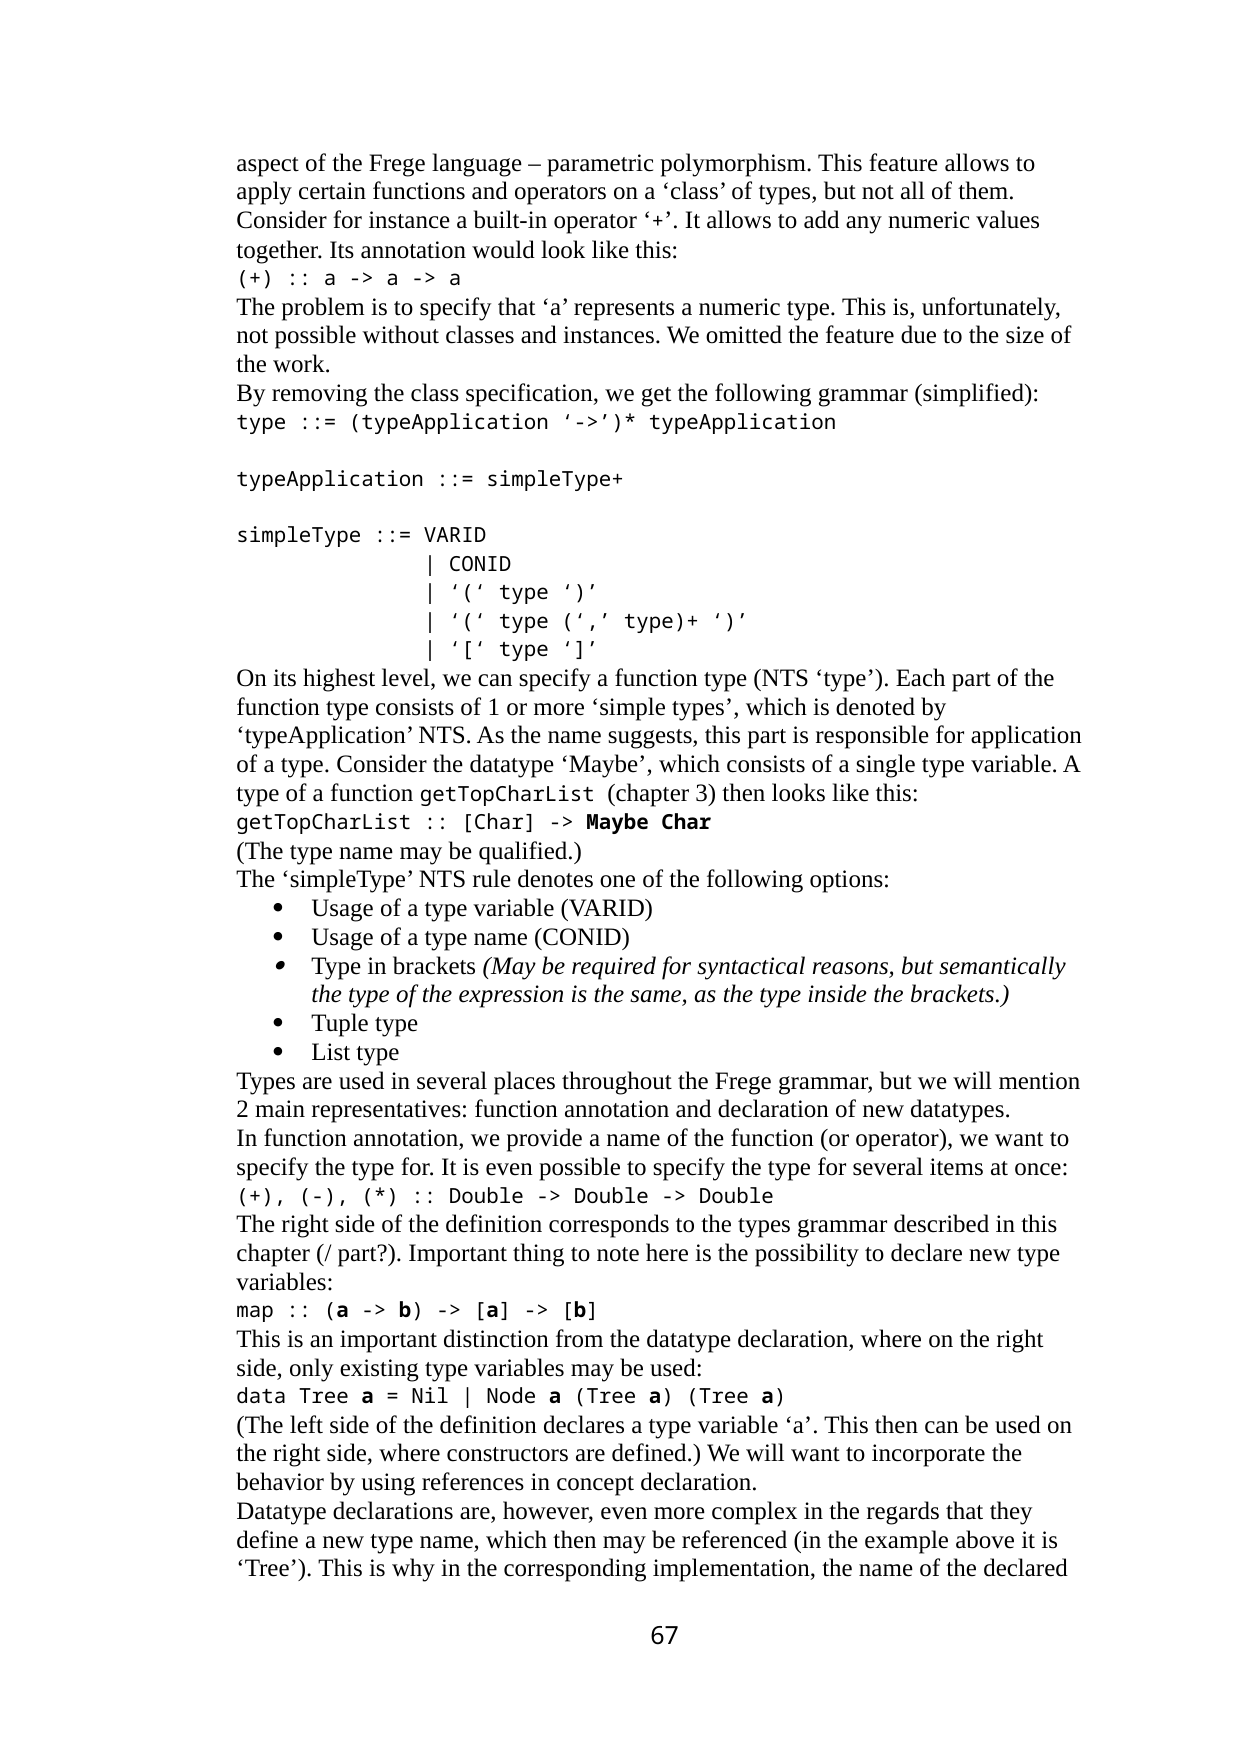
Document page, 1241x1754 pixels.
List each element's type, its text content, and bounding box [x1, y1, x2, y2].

text By removing the class specification, we get the following grammar (simplified): [236, 378, 1092, 407]
text simpleType ::= VARID [236, 521, 1092, 549]
text Types are used in several places throughout the Frege grammar, but we will mention 2 main representatives: function annotation and declaration of new datatypes. [236, 1066, 1092, 1123]
text map :: (a -> b) -> [a] -> [b] [236, 1295, 1092, 1324]
text (+), (-), (*) :: Double -> Double -> Double [236, 1181, 1092, 1209]
text (The type name may be qualified.) [236, 836, 1092, 864]
text | ‘(‘ type ‘)’ [236, 577, 1092, 606]
text | ‘(‘ type (‘,’ type)+ ‘)’ [236, 606, 1092, 634]
text (+) :: a -> a -> a [236, 263, 1092, 292]
text On its highest level, we can specify a function type (NTS ‘type’). Each part of the function type consists of 1 or more ‘simple types’, which is denoted by ‘typeApplication’ NTS. As the name suggests, this part is responsible for application of a type. Consider the datatype ‘Maybe’, which consists of a single type variable. A type of a function getTopCharList (chapter 3) then looks like this: [236, 663, 1092, 807]
text The right side of the definition corresponds to the types grammar described in this chapter (/ part?). Important thing to note here is the possibility to declare new type variables: [236, 1209, 1092, 1295]
list List type [274, 1037, 1092, 1066]
text (The left side of the definition declares a type variable ‘a’. This then can be used on the right side, where constructors are defined.) We will want to incorporate the behavior by using references in concept declaration. [236, 1410, 1092, 1496]
text The ‘simpleType’ NTS rule denotes one of the following options: [236, 864, 1092, 893]
text The problem is to specify that ‘a’ represents a numeric type. This is, unfortunately, not possible without classes and instances. We omitted the feature due to the size of the work. [236, 292, 1092, 378]
text data Tree a = Nil | Node a (Tree a) (Tree a) [236, 1381, 1092, 1410]
text | CONID [236, 549, 1092, 577]
list Usage of a type variable (VARID) [274, 893, 1092, 922]
text | ‘[‘ type ‘]’ [236, 634, 1092, 663]
text typeApplication ::= simpleType+ [236, 464, 1092, 492]
text getTopCharList :: [Char] -> Maybe Char [236, 807, 1092, 836]
list Usage of a type name (CONID) [274, 922, 1092, 951]
list Tuple type [274, 1008, 1092, 1037]
text type ::= (typeApplication ‘->’)* typeApplication [236, 407, 1092, 435]
text In function annotation, we provide a name of the function (or operator), we want to specify the type for. It is even possible to specify the type for several items at once: [236, 1123, 1092, 1181]
list Type in brackets (May be required for syntactical reasons, but semantically the type of the expression is the same, as the type inside the brackets.) [274, 951, 1092, 1008]
text This is an important distinction from the datatype declaration, where on the right side, only existing type variables may be used: [236, 1324, 1092, 1381]
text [236, 148, 1092, 263]
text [236, 1496, 1092, 1582]
